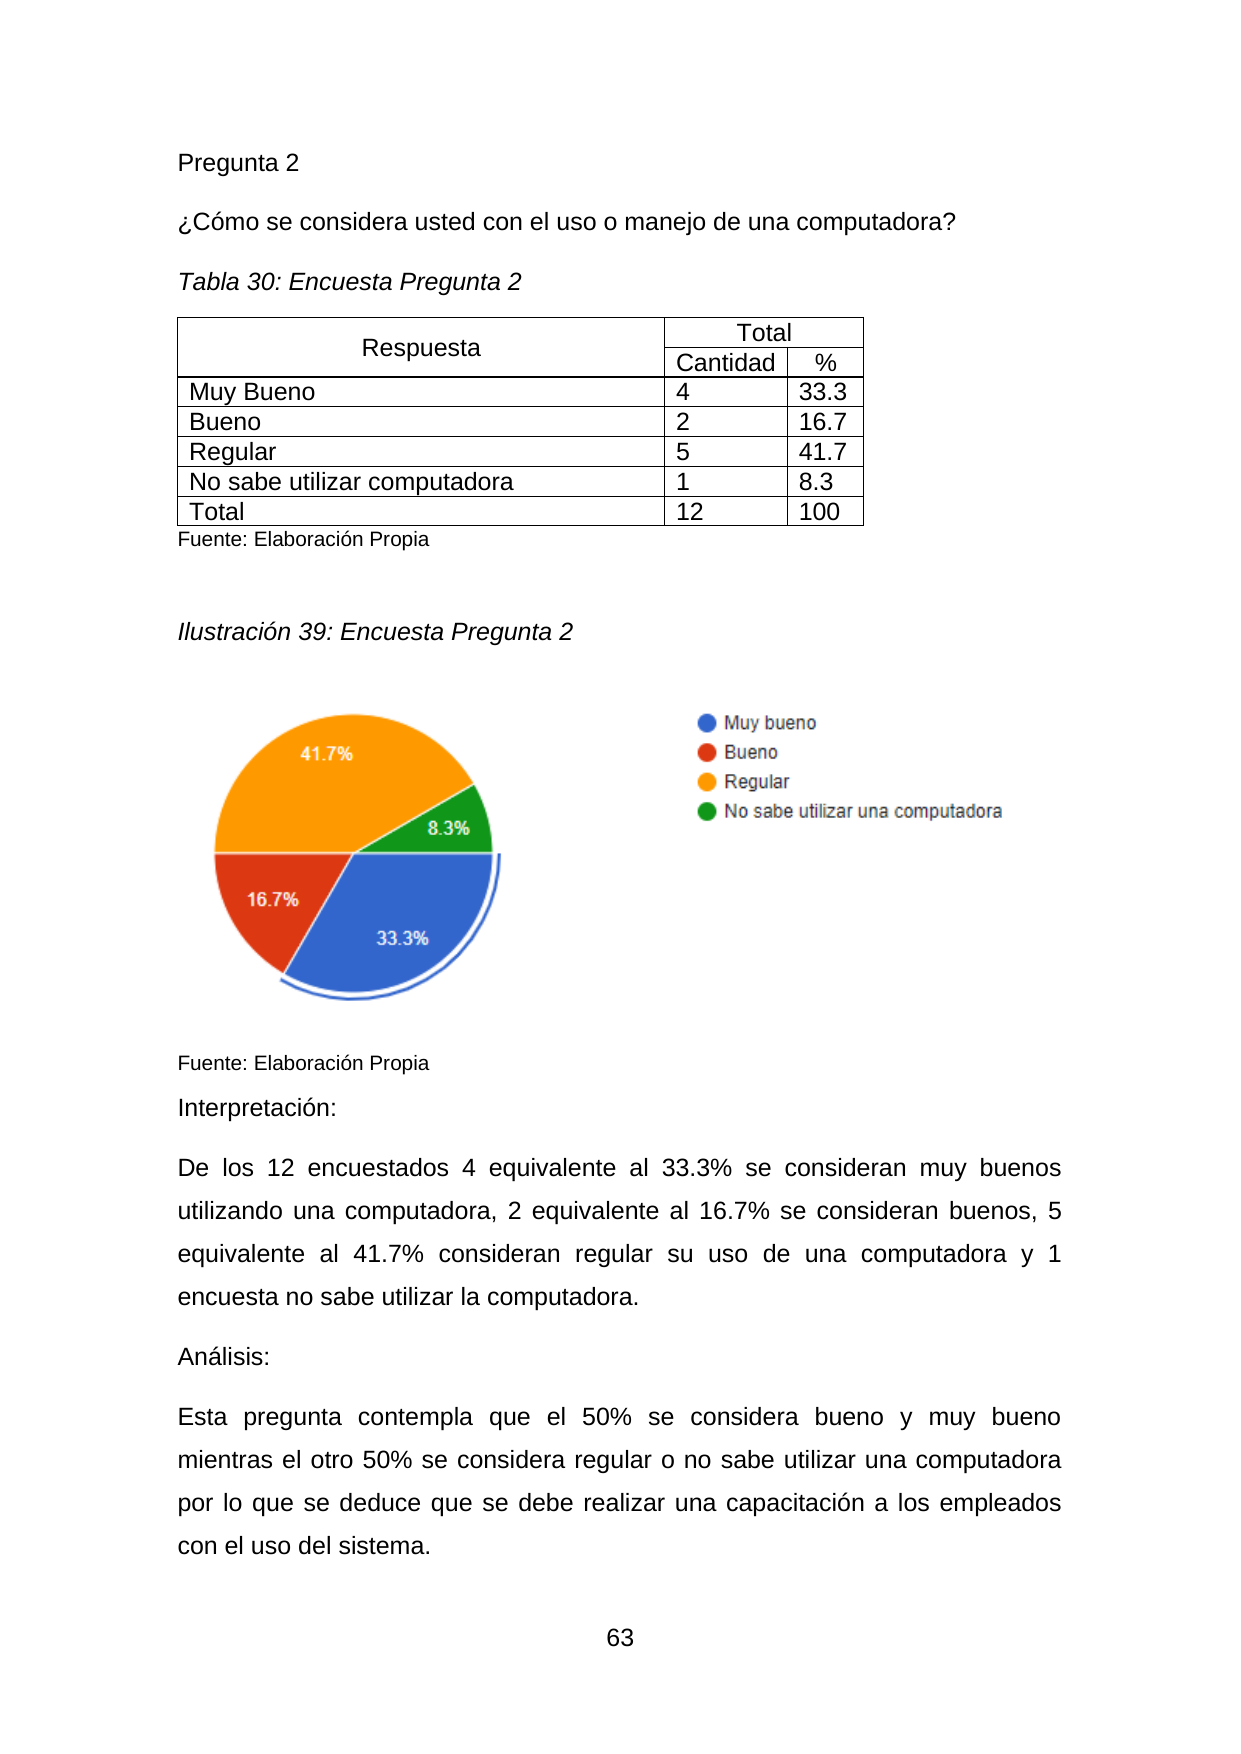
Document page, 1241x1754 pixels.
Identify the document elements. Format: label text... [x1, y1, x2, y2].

table_cell Regular [178, 437, 664, 466]
table_cell Cantidad [665, 348, 787, 376]
table_cell Bueno [178, 407, 664, 436]
text Esta pregunta contempla que el 50% se considera bueno y muy bueno mientras el otro 50% se considera regular o no sabe utilizar una computadora por lo que se deduce que se debe realizar una capacitación a los empleados con el uso del sistema. [177, 1402, 1063, 1560]
table_cell 33.3 [788, 378, 863, 406]
table_cell 1 [665, 467, 787, 496]
text Fuente: Elaboración Propia [177, 1051, 1063, 1074]
text ¿Cómo se considera usted con el uso o manejo de una computadora? [177, 207, 1063, 236]
table_cell No sabe utilizar computadora [178, 467, 664, 496]
text De los 12 encuestados 4 equivalente al 33.3% se consideran muy buenos utilizando una computadora, 2 equivalente al 16.7% se consideran buenos, 5 equivalente al 41.7% consideran regular su uso de una computadora y 1 encuesta no sabe utilizar la computadora. [177, 1153, 1063, 1311]
table_cell 4 [665, 378, 787, 406]
table_cell Muy Bueno [178, 378, 664, 406]
table_header Respuesta [178, 318, 664, 376]
table_cell 100 [788, 497, 863, 525]
table_cell 8.3 [788, 467, 863, 496]
text Análisis: [177, 1342, 1063, 1371]
text Interpretación: [177, 1093, 1063, 1122]
table_cell 16.7 [788, 407, 863, 436]
table_header Total [665, 318, 863, 347]
table_cell 2 [665, 407, 787, 436]
table_cell 12 [665, 497, 787, 525]
table_cell Total [178, 497, 664, 525]
table_cell 5 [665, 437, 787, 466]
table_cell 41.7 [788, 437, 863, 466]
table_cell % [788, 348, 863, 376]
text Fuente: Elaboración Propia [177, 526, 1063, 550]
text Ilustración 39: Encuesta Pregunta 2 [177, 617, 1063, 645]
text Tabla 30: Encuesta Pregunta 2 [177, 267, 1063, 296]
text Pregunta 2 [177, 148, 1063, 176]
